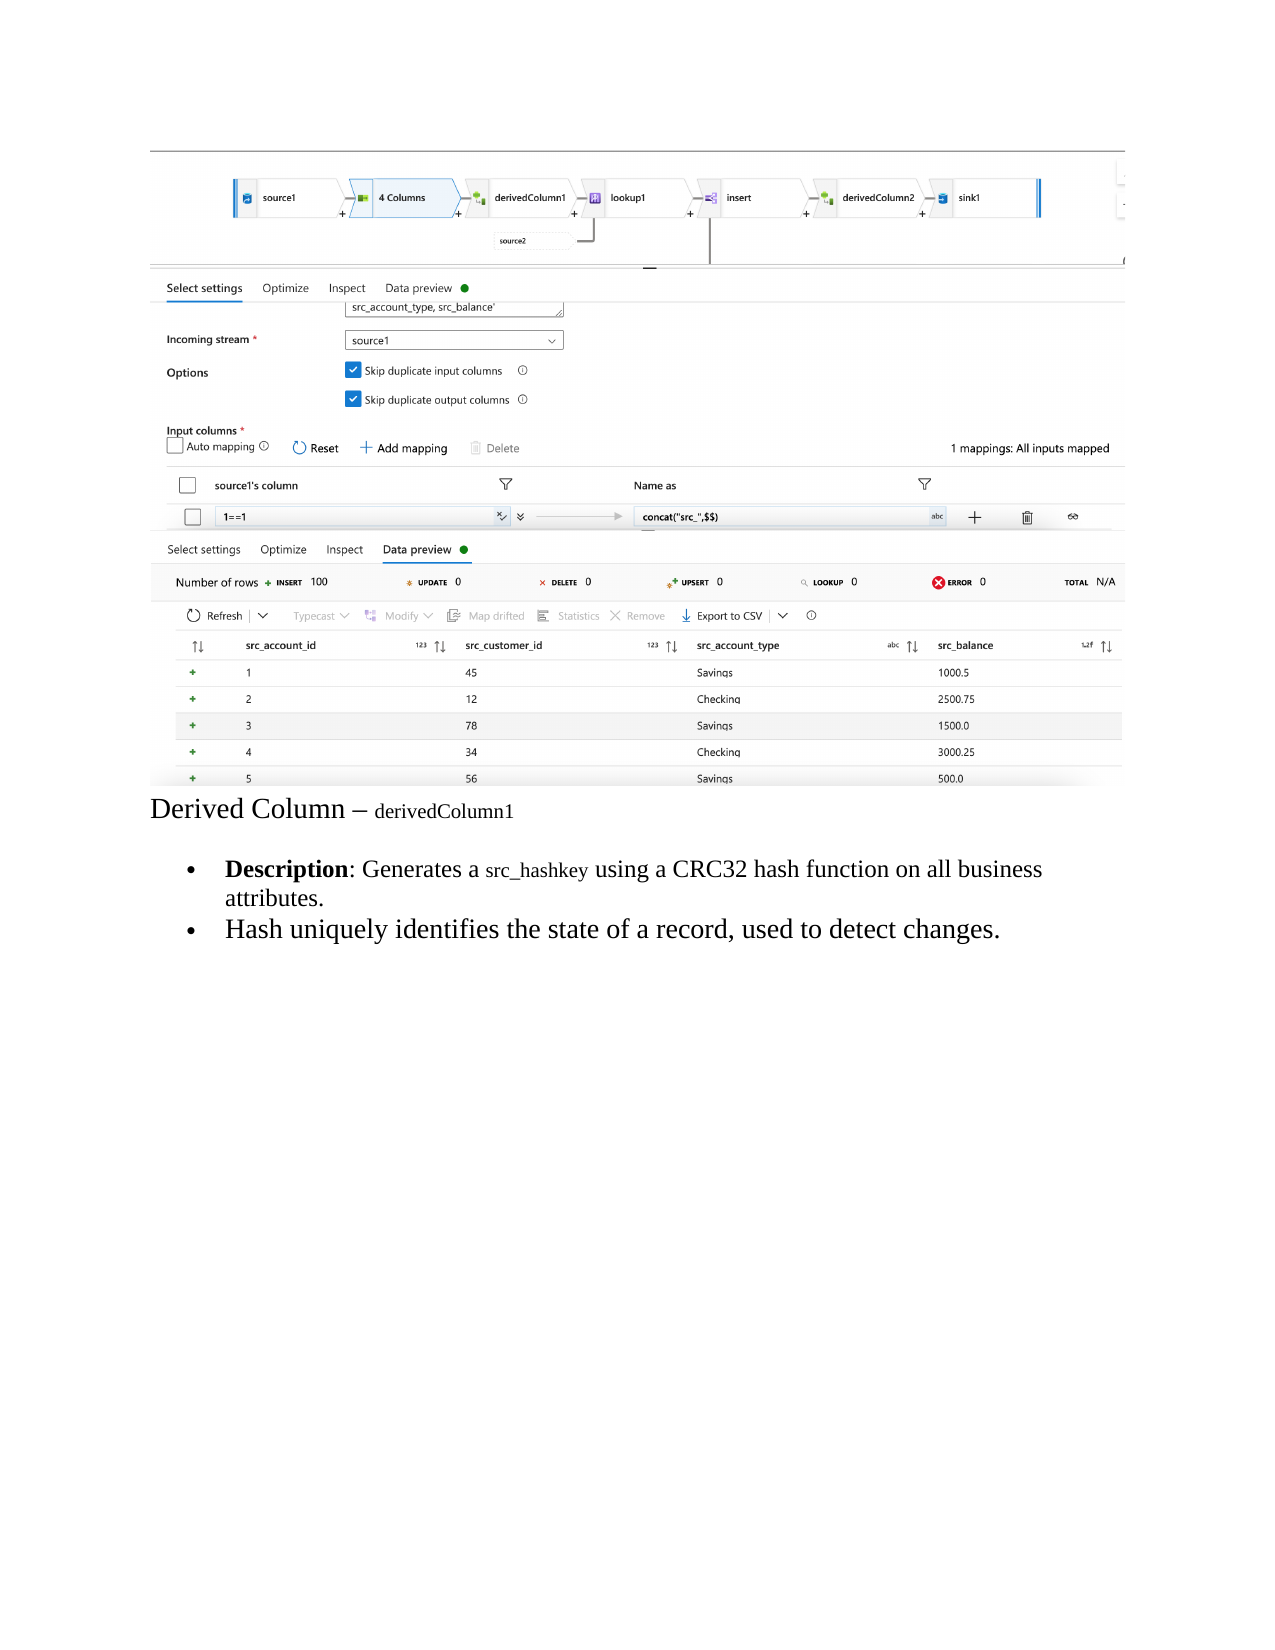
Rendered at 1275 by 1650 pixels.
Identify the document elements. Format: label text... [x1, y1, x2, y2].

picture [150, 150, 1125, 786]
subtitle Derived Column – derivedColumn1 [150, 786, 1125, 825]
list Hash uniquely identifies the state of a record, used to detect changes. [187, 912, 1125, 944]
list Description: Generates a src_hashkey using a CRC32 hash function on all business attributes. [187, 854, 1125, 912]
